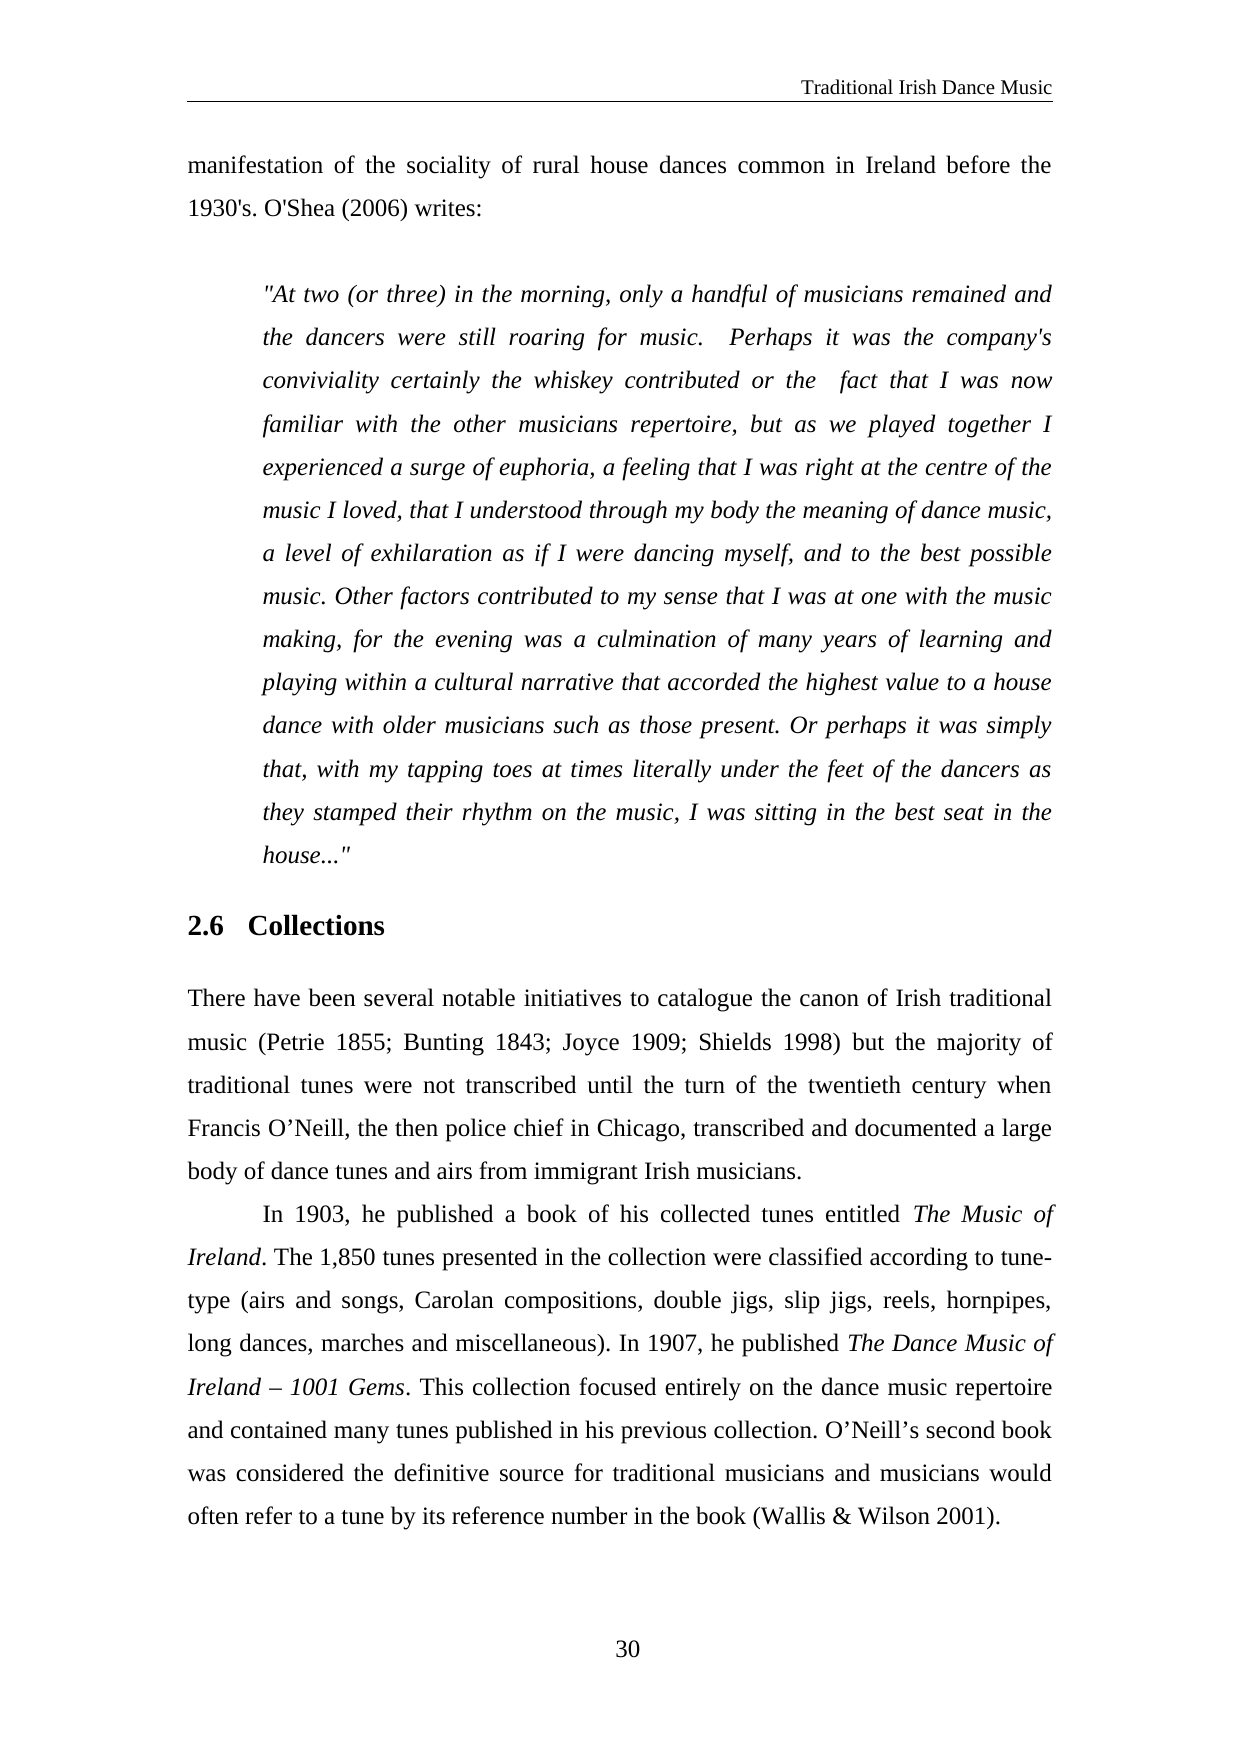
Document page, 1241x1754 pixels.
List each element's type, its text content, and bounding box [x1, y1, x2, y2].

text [187, 150, 1053, 222]
text In 1903, he published a book of his collected tunes entitled The Music of Ireland. The 1,850 tunes presented in the collection were classified according to tune-type (airs and songs, Carolan compositions, double jigs, slip jigs, reels, hornpipes, long dances, marches and miscellaneous). In 1907, he published The Dance Music of Ireland – 1001 Gems. This collection focused entirely on the dance music repertoire and contained many tunes published in his previous collection. O’Neill’s second book was considered the definitive source for traditional musicians and musicians would often refer to a tune by its reference number in the book (Wallis & Wilson 2001). [187, 1199, 1053, 1530]
text "At two (or three) in the morning, only a handful of musicians remained and the dancers were still roaring for music. Perhaps it was the company's conviviality certainly the whiskey contributed or the fact that I was now familiar with the other musicians repertoire, but as we played together I experienced a surge of euphoria, a feeling that I was right at the centre of the music I loved, that I understood through my body the meaning of dance music, a level of exhilaration as if I were dancing myself, and to the best possible music. Other factors contributed to my sense that I was at one with the music making, for the evening was a culmination of many years of learning and playing within a cultural narrative that accorded the highest value to a house dance with older musicians such as those present. Or perhaps it was simply that, with my tapping toes at times literally under the feet of the dancers as they stamped their rhythm on the music, I was sitting in the best seat in the house..." [262, 279, 1053, 869]
subtitle Collections [187, 908, 1053, 942]
text There have been several notable initiatives to catalogue the canon of Irish traditional music (Petrie 1855; Bunting 1843; Joyce 1909; Shields 1998) but the majority of traditional tunes were not transcribed until the turn of the twentieth century when Francis O’Neill, the then police chief in Chicago, transcribed and documented a large body of dance tunes and airs from immigrant Irish musicians. [187, 983, 1053, 1185]
